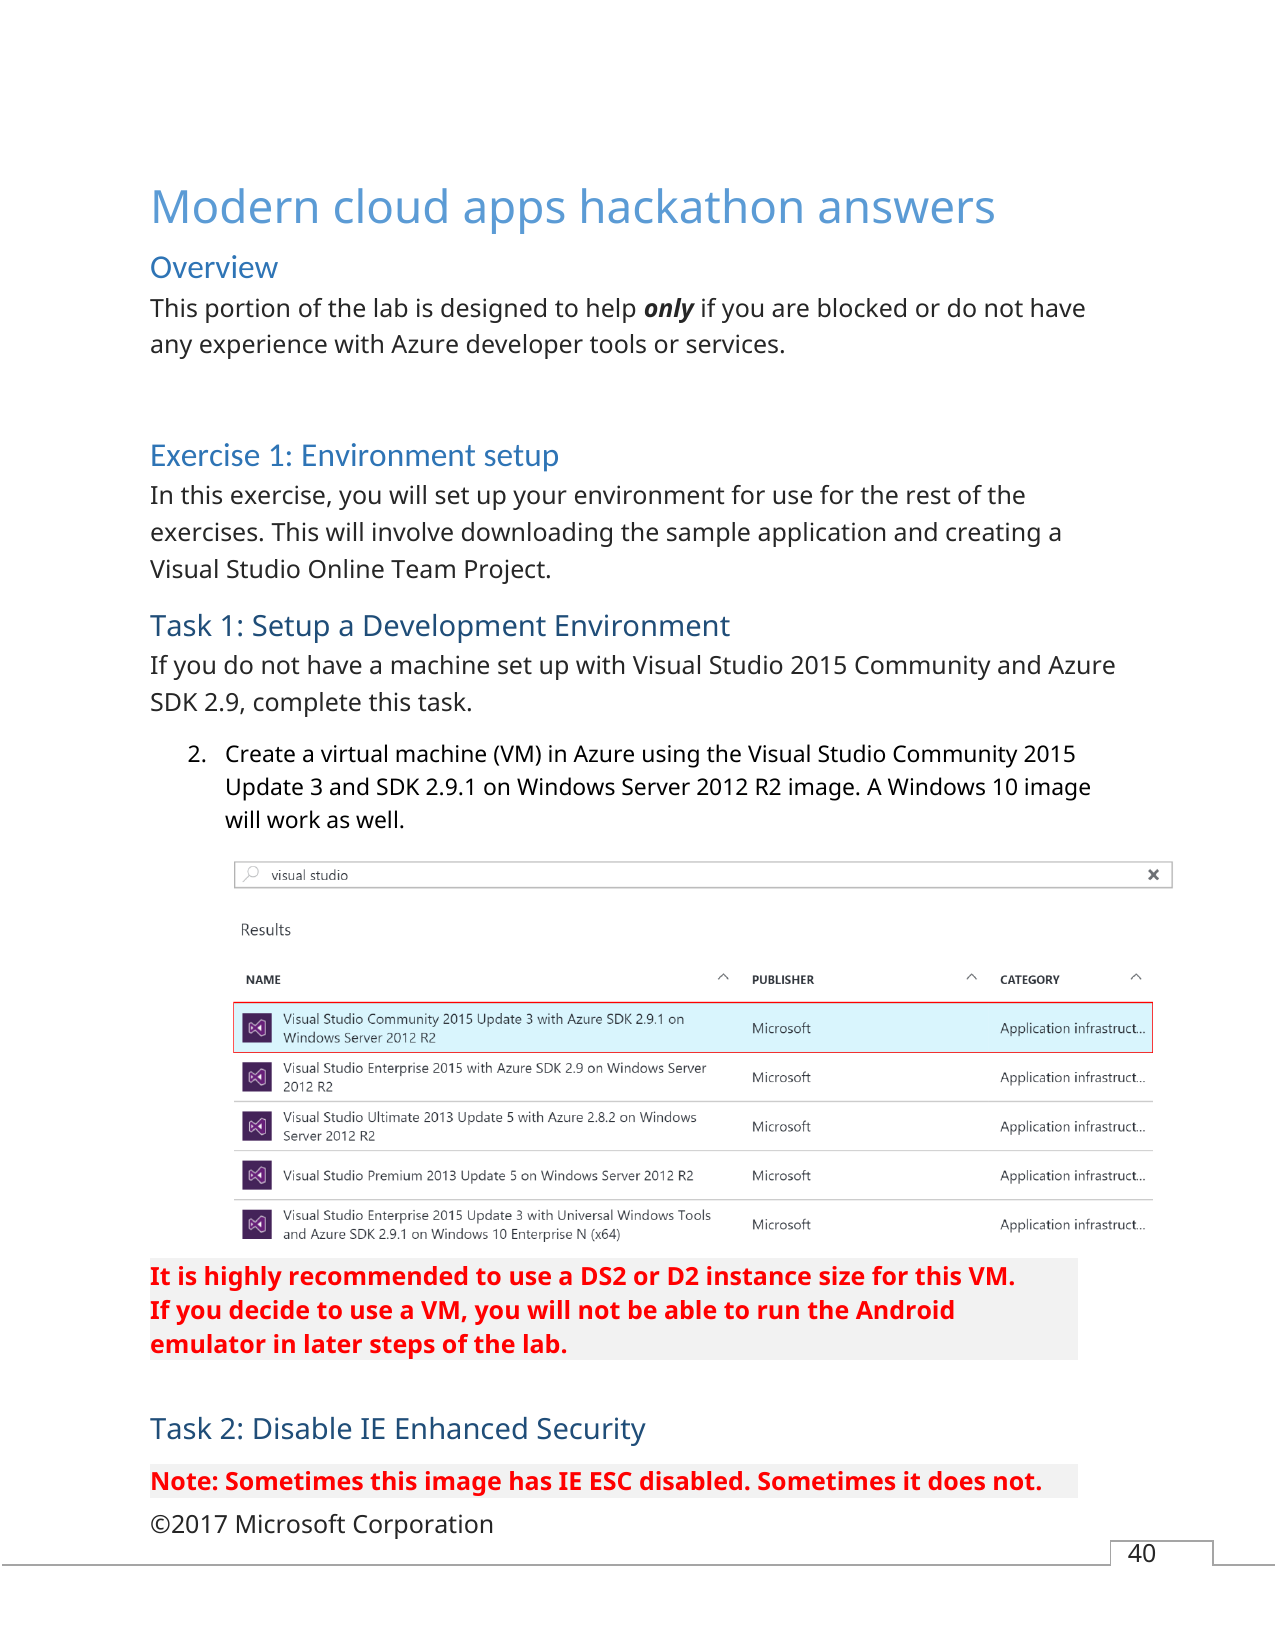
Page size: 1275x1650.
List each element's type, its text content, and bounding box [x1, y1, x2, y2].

subtitle Overview [150, 246, 1125, 287]
text Note: Sometimes this image has IE ESC disabled. Sometimes it does not. [150, 1464, 1078, 1498]
text It is highly recommended to use a DS2 or D2 instance size for this VM. [150, 1258, 1078, 1292]
subtitle Task 2: Disable IE Enhanced Security [150, 1408, 1125, 1448]
picture [225, 850, 1176, 1246]
list Create a virtual machine (VM) in Azure using the Visual Studio Community 2015 Update 3 and SDK 2.9.1 on Windows Server 2012 R2 image. A Windows 10 image will work as well. [187, 738, 1125, 836]
text This portion of the lab is designed to help only if you are blocked or do not have any experience with Azure developer tools or services. [150, 290, 1125, 361]
text In this exercise, you will set up your environment for use for the rest of the exercises. This will involve downloading the sample application and creating a Visual Studio Online Team Project. [150, 478, 1125, 586]
subtitle Modern cloud apps hackathon answers [150, 175, 1125, 237]
text If you decide to use a VM, you will not be able to run the Android emulator in later steps of the lab. [150, 1292, 1078, 1360]
subtitle Exercise 1: Environment setup [150, 434, 1125, 475]
text If you do not have a machine set up with Visual Studio 2015 Community and Azure SDK 2.9, complete this task. [150, 648, 1125, 719]
subtitle Task 1: Setup a Development Environment [150, 605, 1125, 645]
